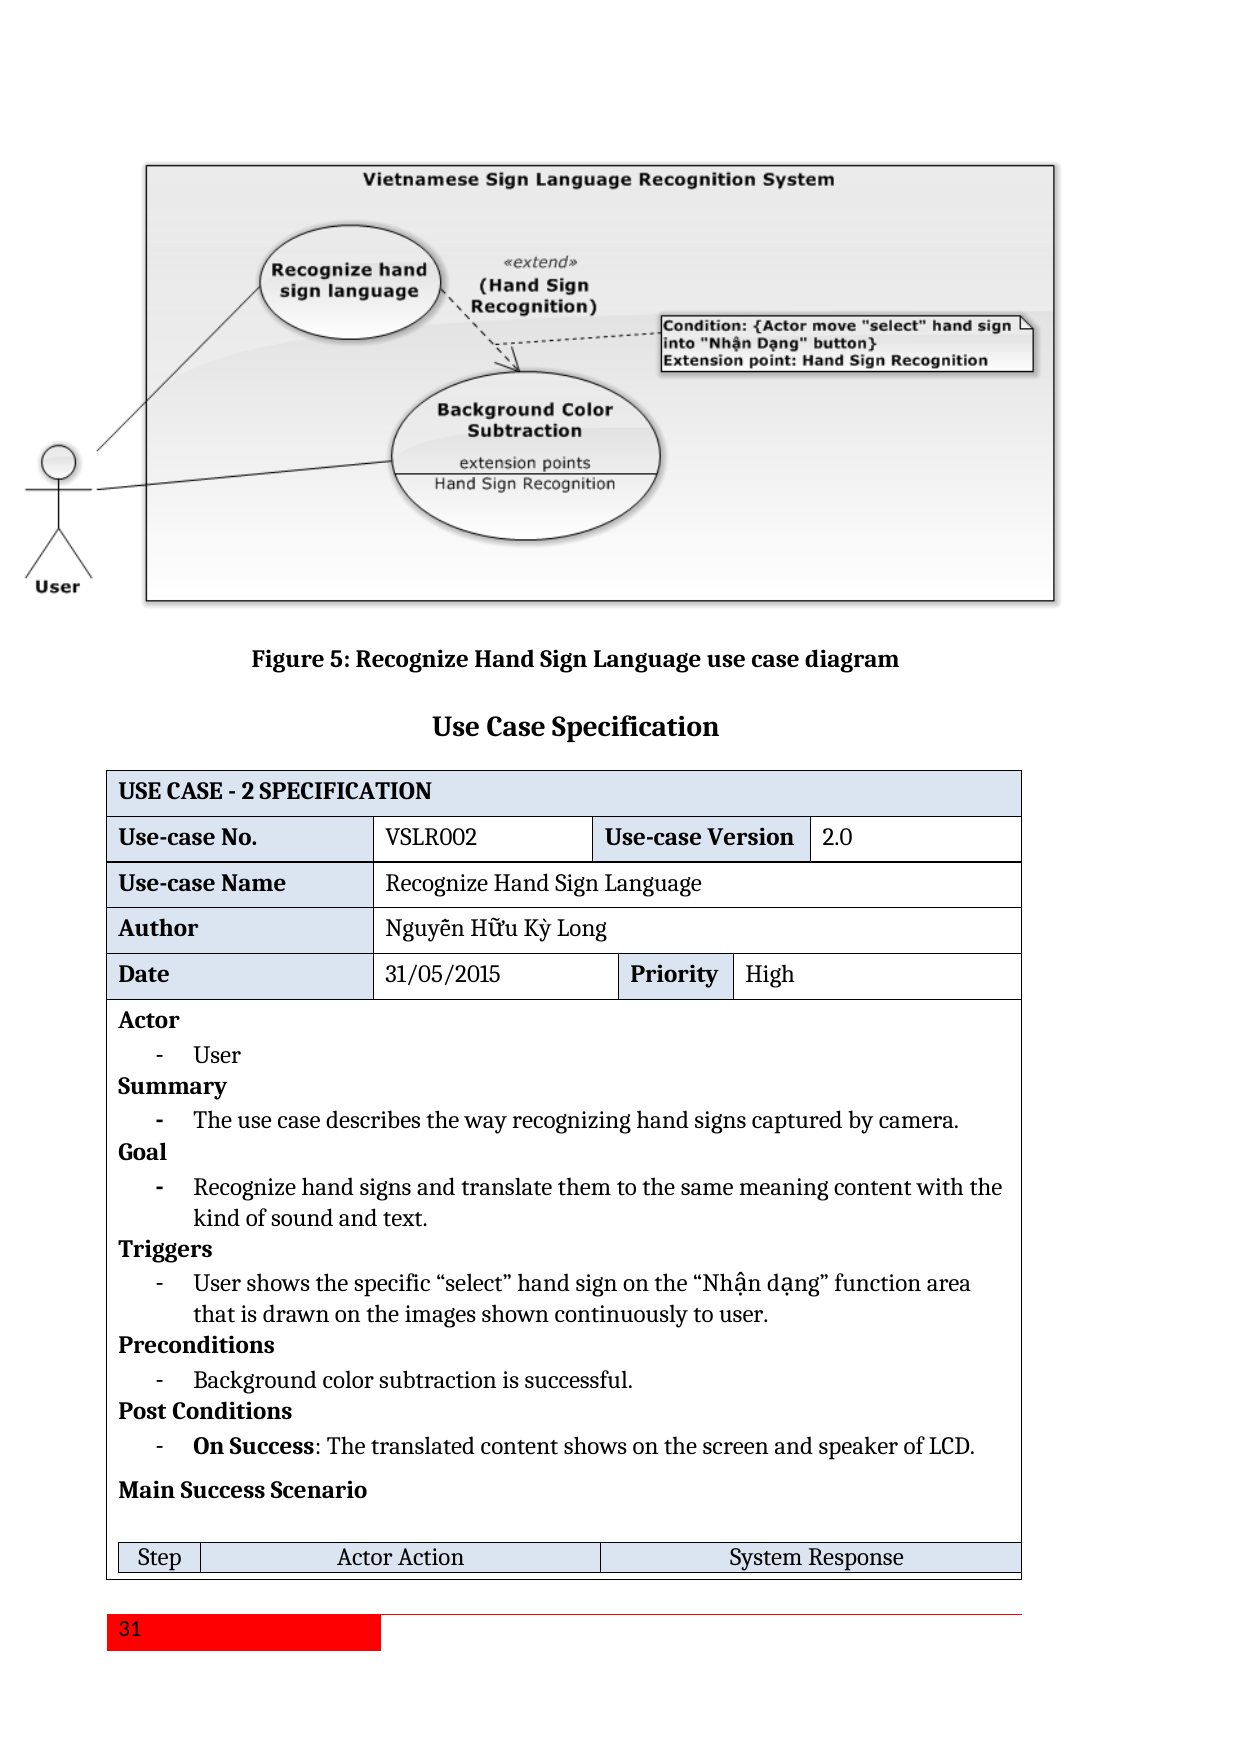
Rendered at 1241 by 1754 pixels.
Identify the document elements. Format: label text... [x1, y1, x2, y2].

table_cell Date [107, 954, 373, 999]
table_cell Author [107, 908, 373, 953]
table_cell High [734, 954, 1021, 999]
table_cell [107, 1000, 1021, 1579]
table_cell VSLR002 [374, 817, 592, 861]
table_cell Use-case Version [593, 817, 810, 861]
text Use Case Specification [118, 711, 1033, 744]
text Figure 5: Recognize Hand Sign Language use case diagram [118, 645, 1033, 674]
table_cell Priority [619, 954, 733, 999]
table_cell Recognize Hand Sign Language [374, 863, 1021, 907]
table_cell Nguyễn Hữu Kỳ Long [374, 908, 1021, 953]
table_header USE CASE - 2 SPECIFICATION [107, 771, 1021, 816]
table_cell 31/05/2015 [374, 954, 618, 999]
table_cell Use-case No. [107, 817, 373, 861]
table_cell Use-case Name [107, 863, 373, 907]
picture [0, 147, 1074, 621]
table_cell 2.0 [811, 817, 1021, 861]
